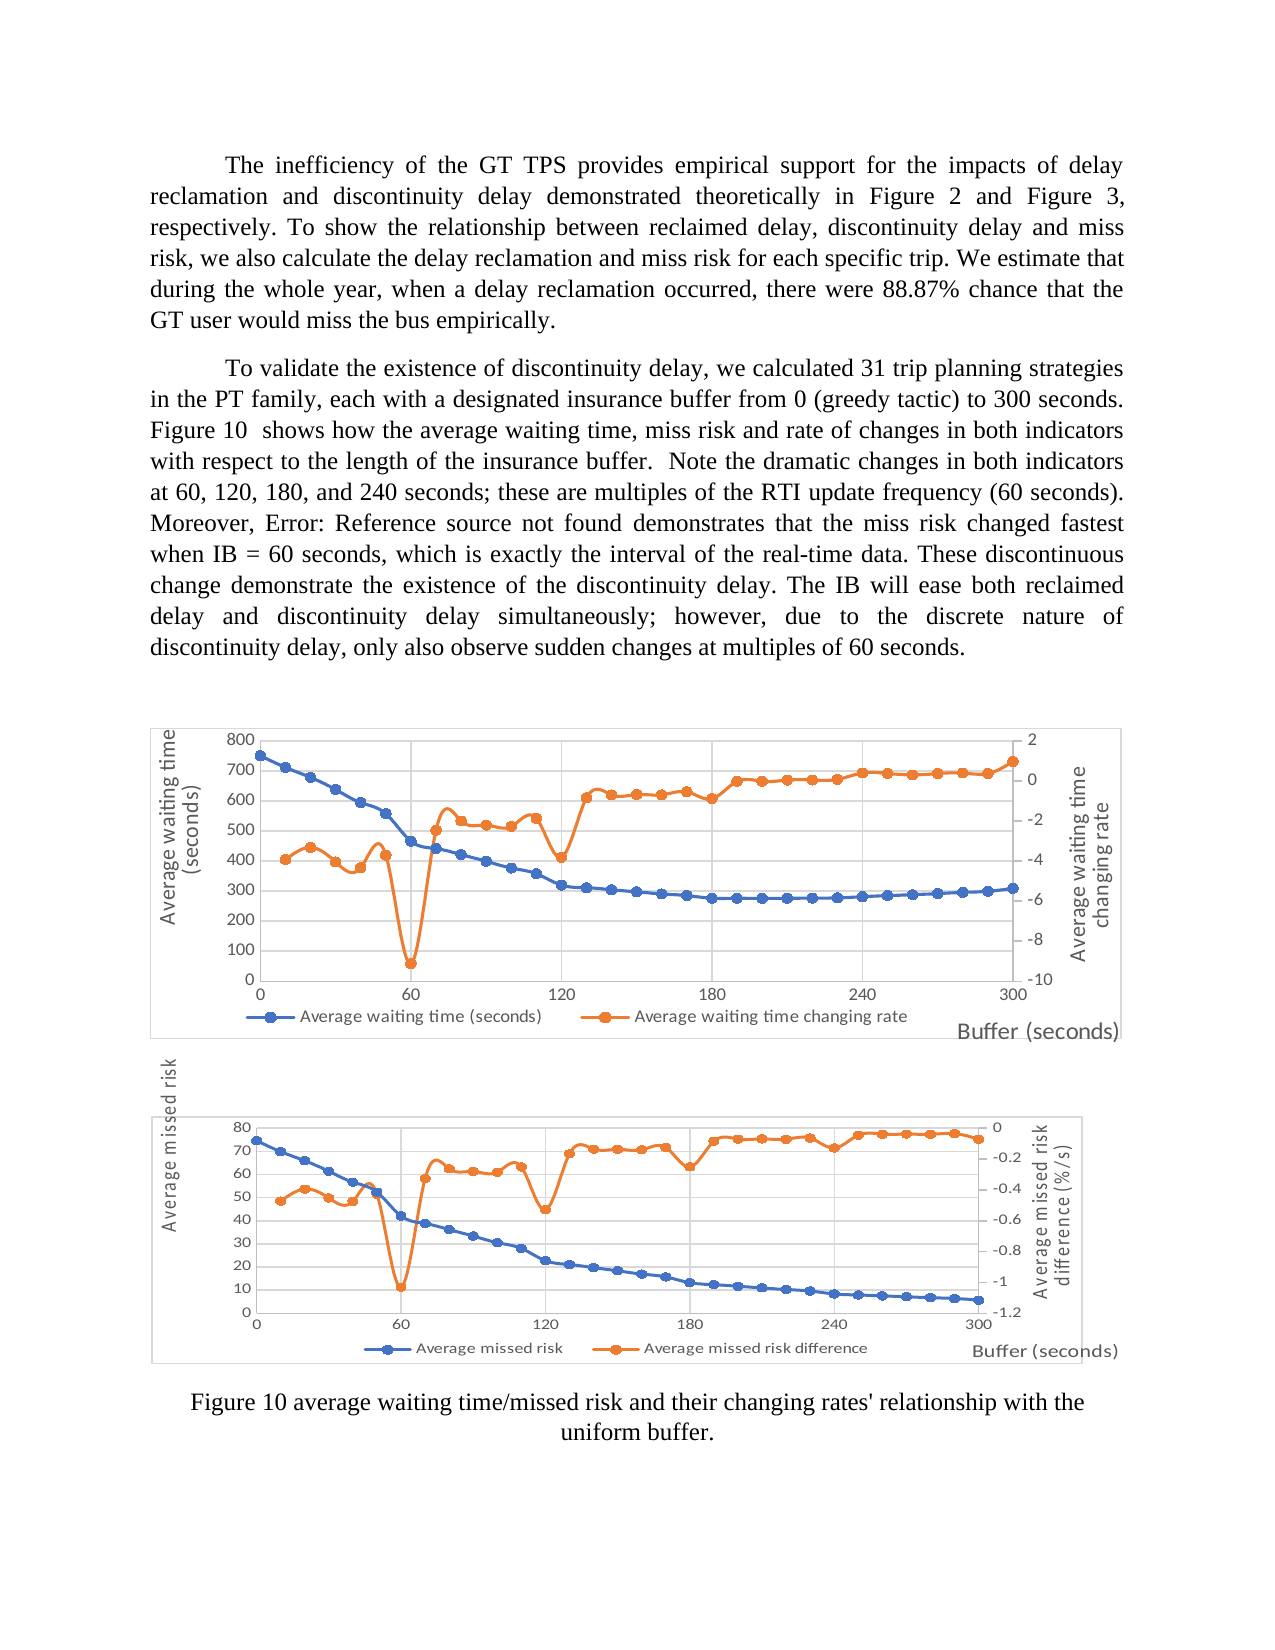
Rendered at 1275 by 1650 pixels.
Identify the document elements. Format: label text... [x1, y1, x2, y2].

text The inefficiency of the GT TPS provides empirical support for the impacts of delay reclamation and discontinuity delay demonstrated theoretically in Figure 2 and Figure 3, respectively. To show the relationship between reclaimed delay, discontinuity delay and miss risk, we also calculate the delay reclamation and miss risk for each specific trip. We estimate that during the whole year, when a delay reclamation occurred, there were 88.87% chance that the GT user would miss the bus empirically. [150, 150, 1125, 334]
text Figure 10 average waiting time/missed risk and their changing rates' relationship with the uniform buffer. [150, 1387, 1125, 1446]
